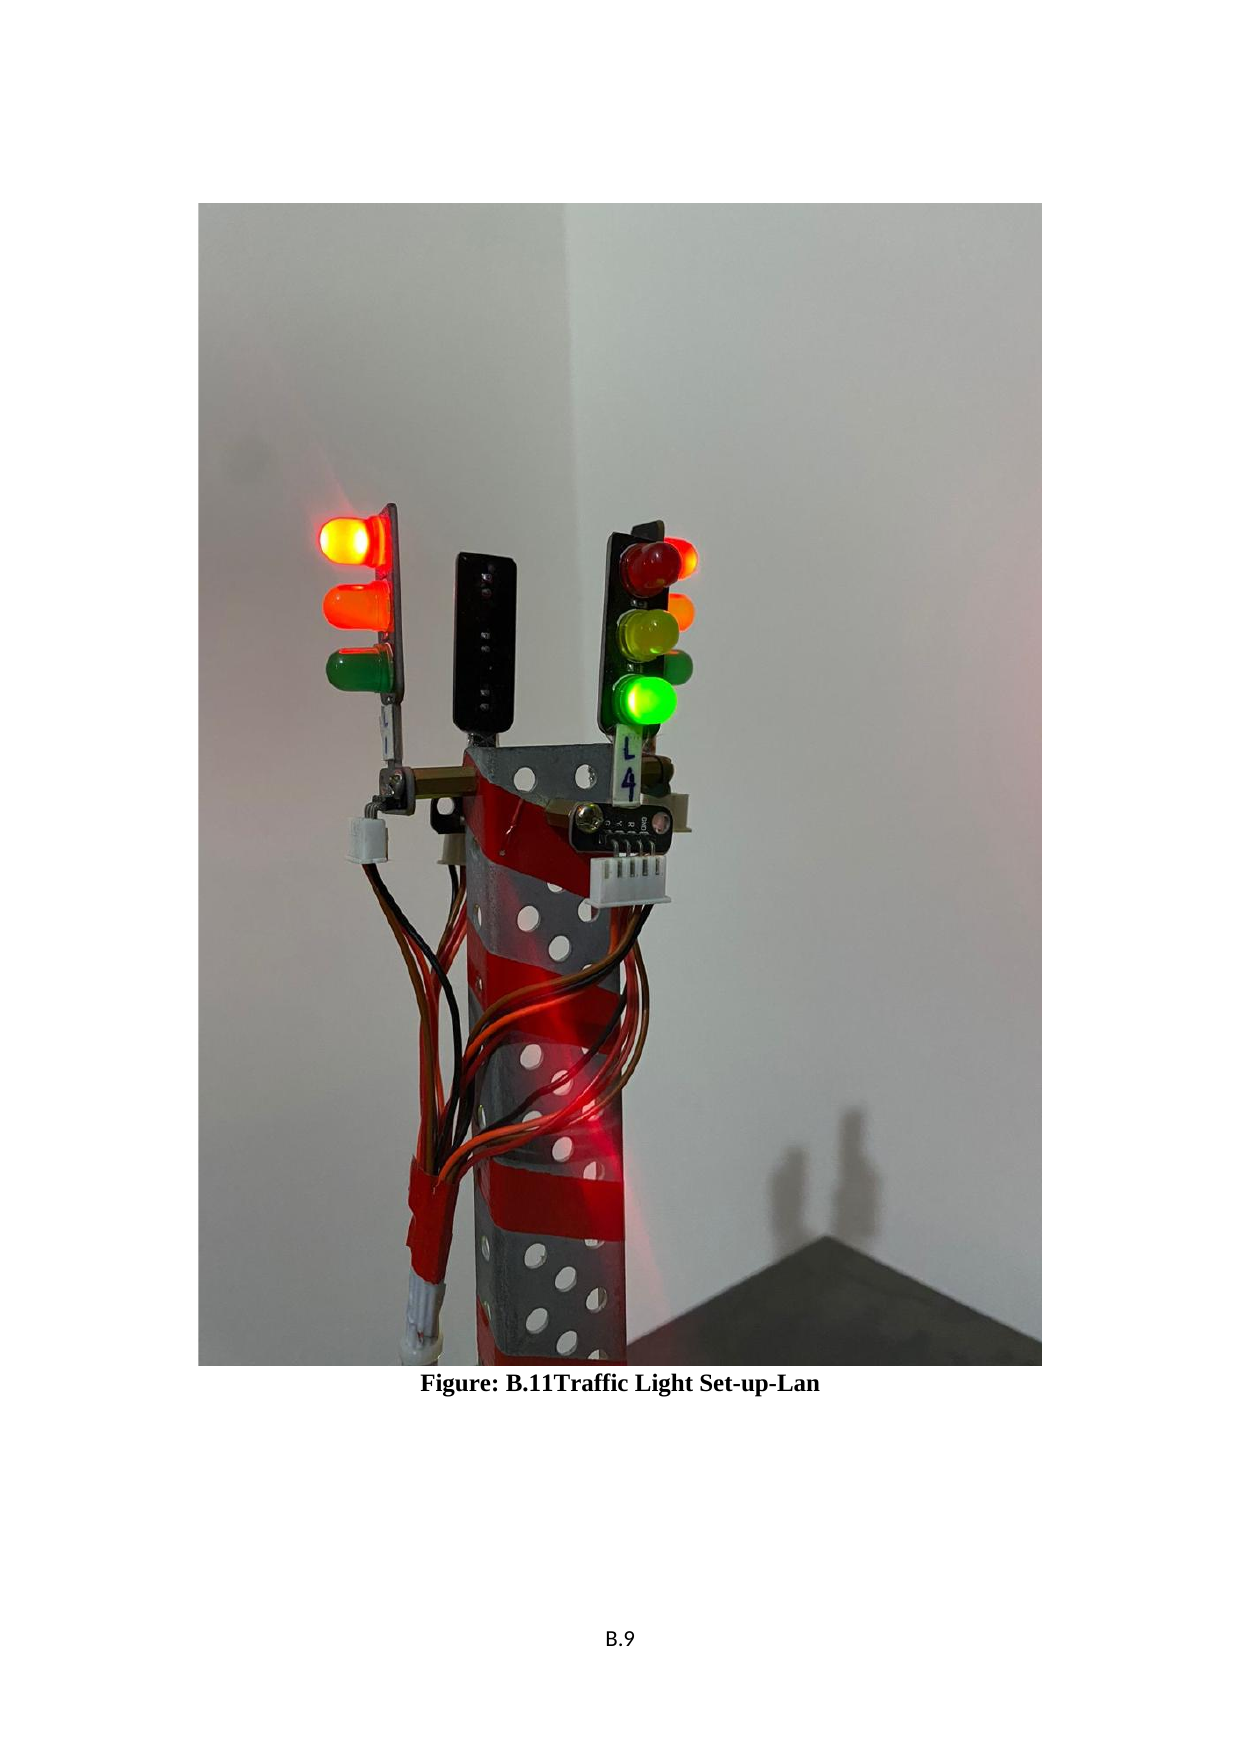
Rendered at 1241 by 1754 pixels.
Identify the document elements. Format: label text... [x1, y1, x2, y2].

picture [198, 203, 1042, 1366]
